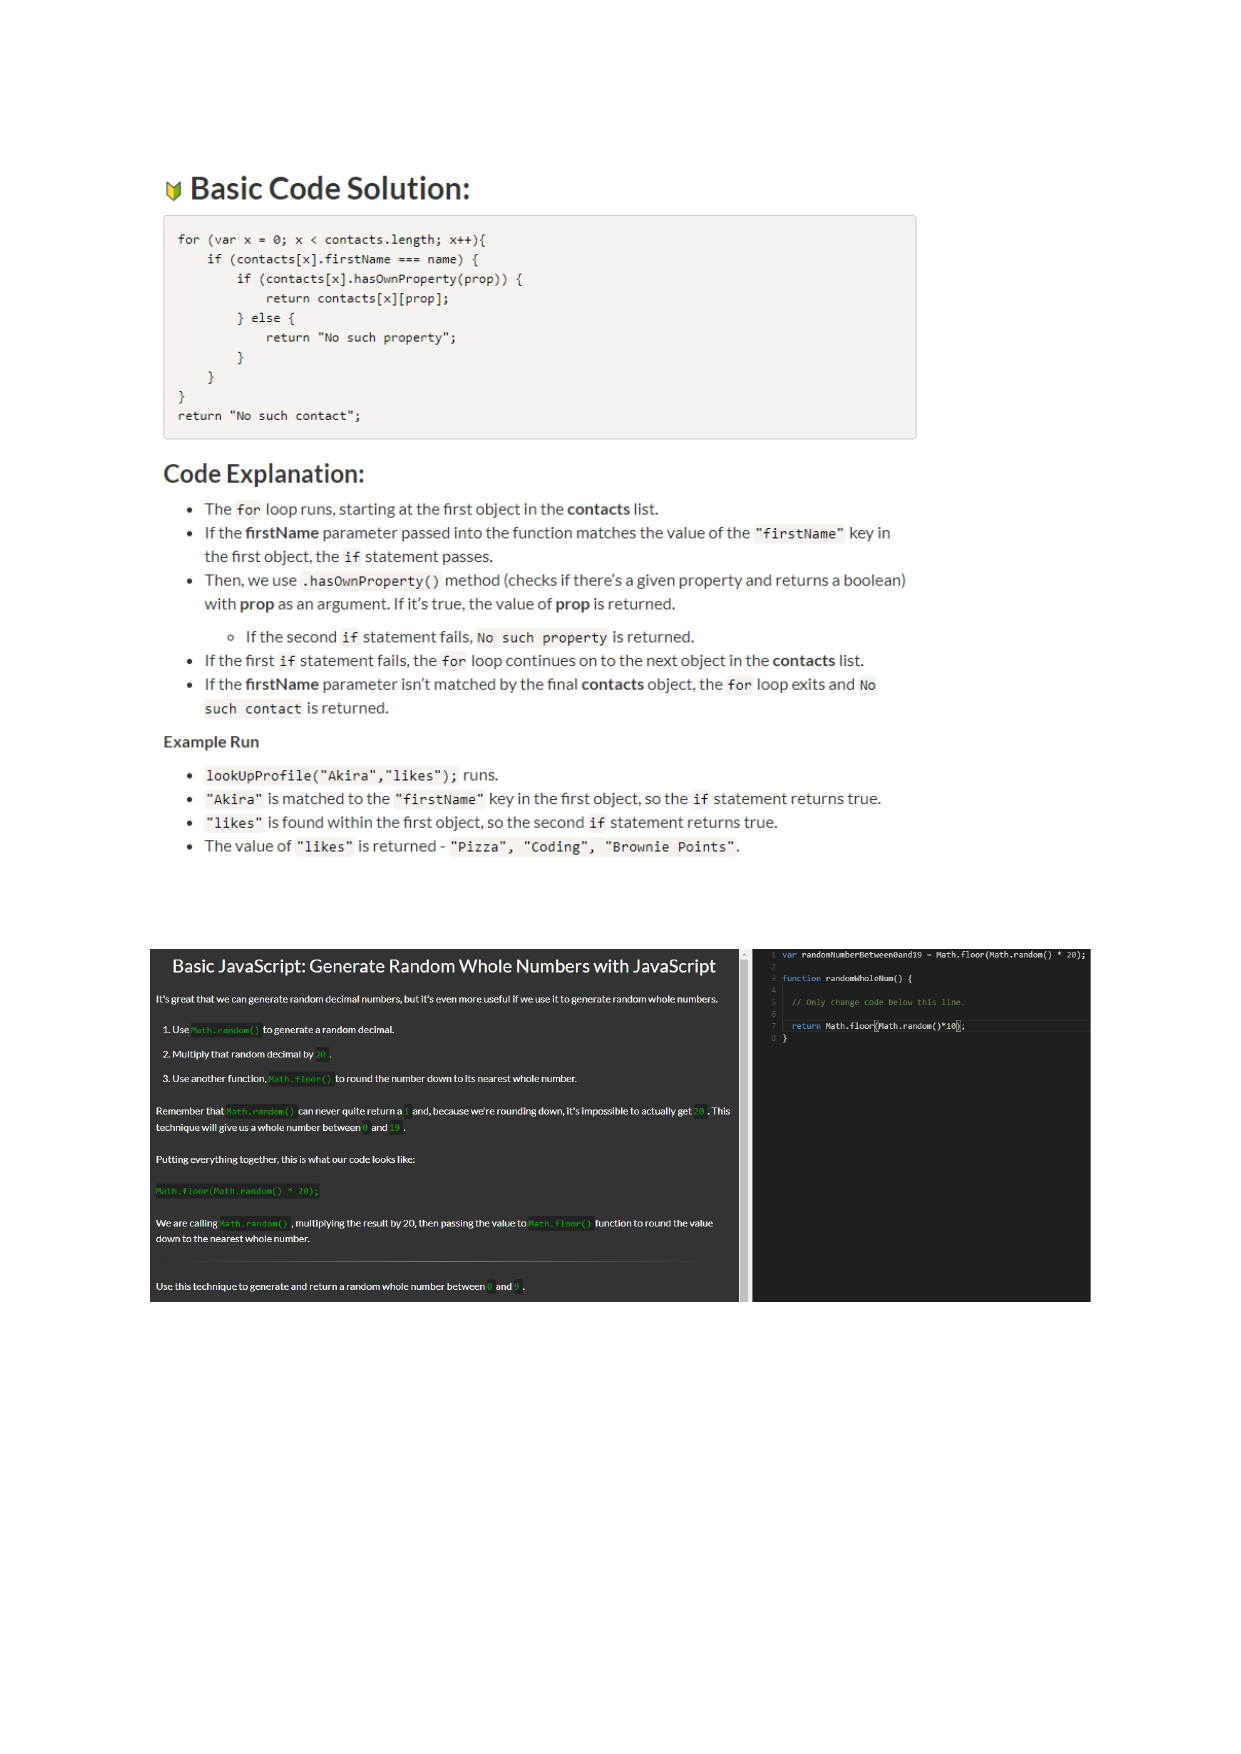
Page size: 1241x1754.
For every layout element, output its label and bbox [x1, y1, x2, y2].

picture [150, 949, 1091, 1302]
picture [150, 150, 932, 867]
